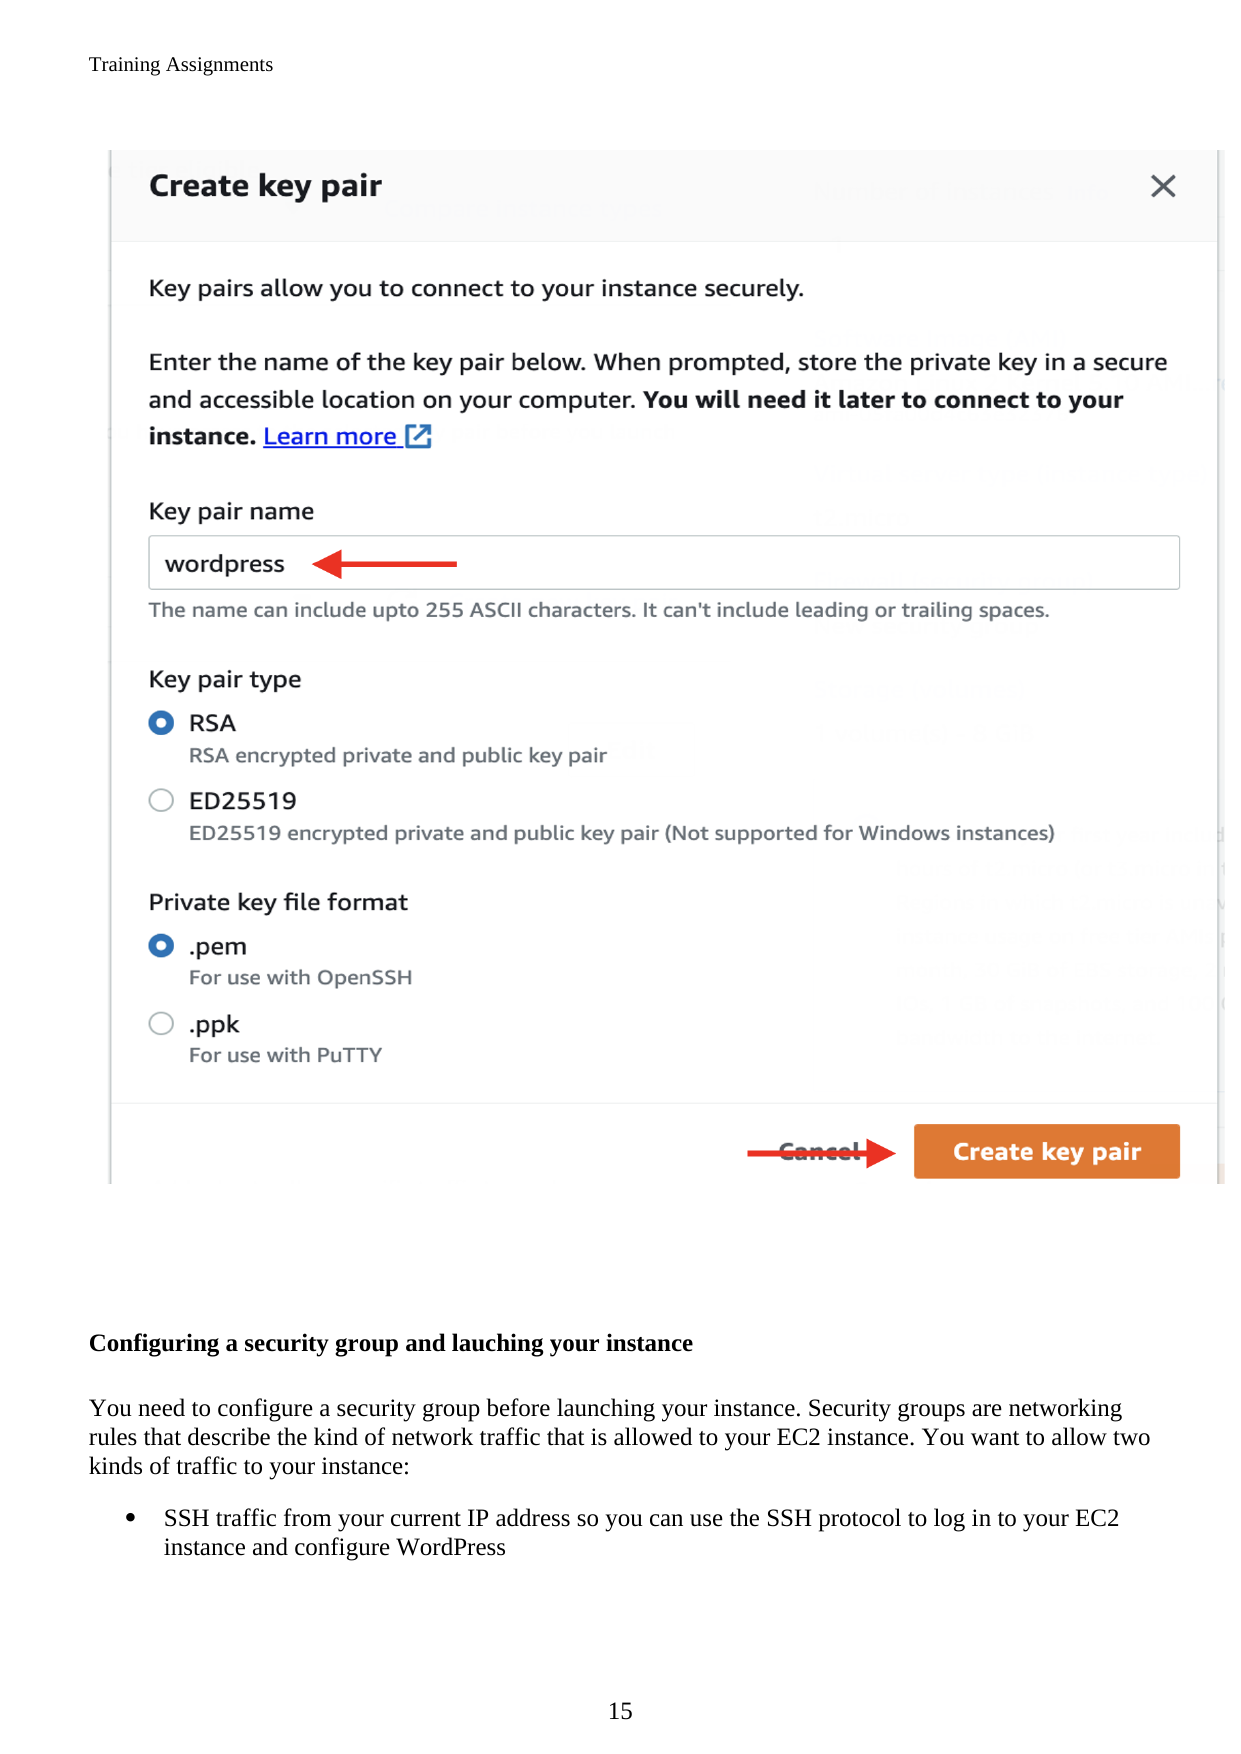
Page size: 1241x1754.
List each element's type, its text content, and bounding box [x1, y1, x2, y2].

subtitle Configuring a security group and lauching your instance [89, 1328, 1152, 1356]
text You need to configure a security group before launching your instance. Security groups are networking rules that describe the kind of network traffic that is allowed to your EC2 instance. You want to allow two kinds of traffic to your instance: [89, 1393, 1152, 1480]
list SSH traffic from your current IP address so you can use the SSH protocol to log in to your EC2 instance and configure WordPress [126, 1503, 1152, 1561]
